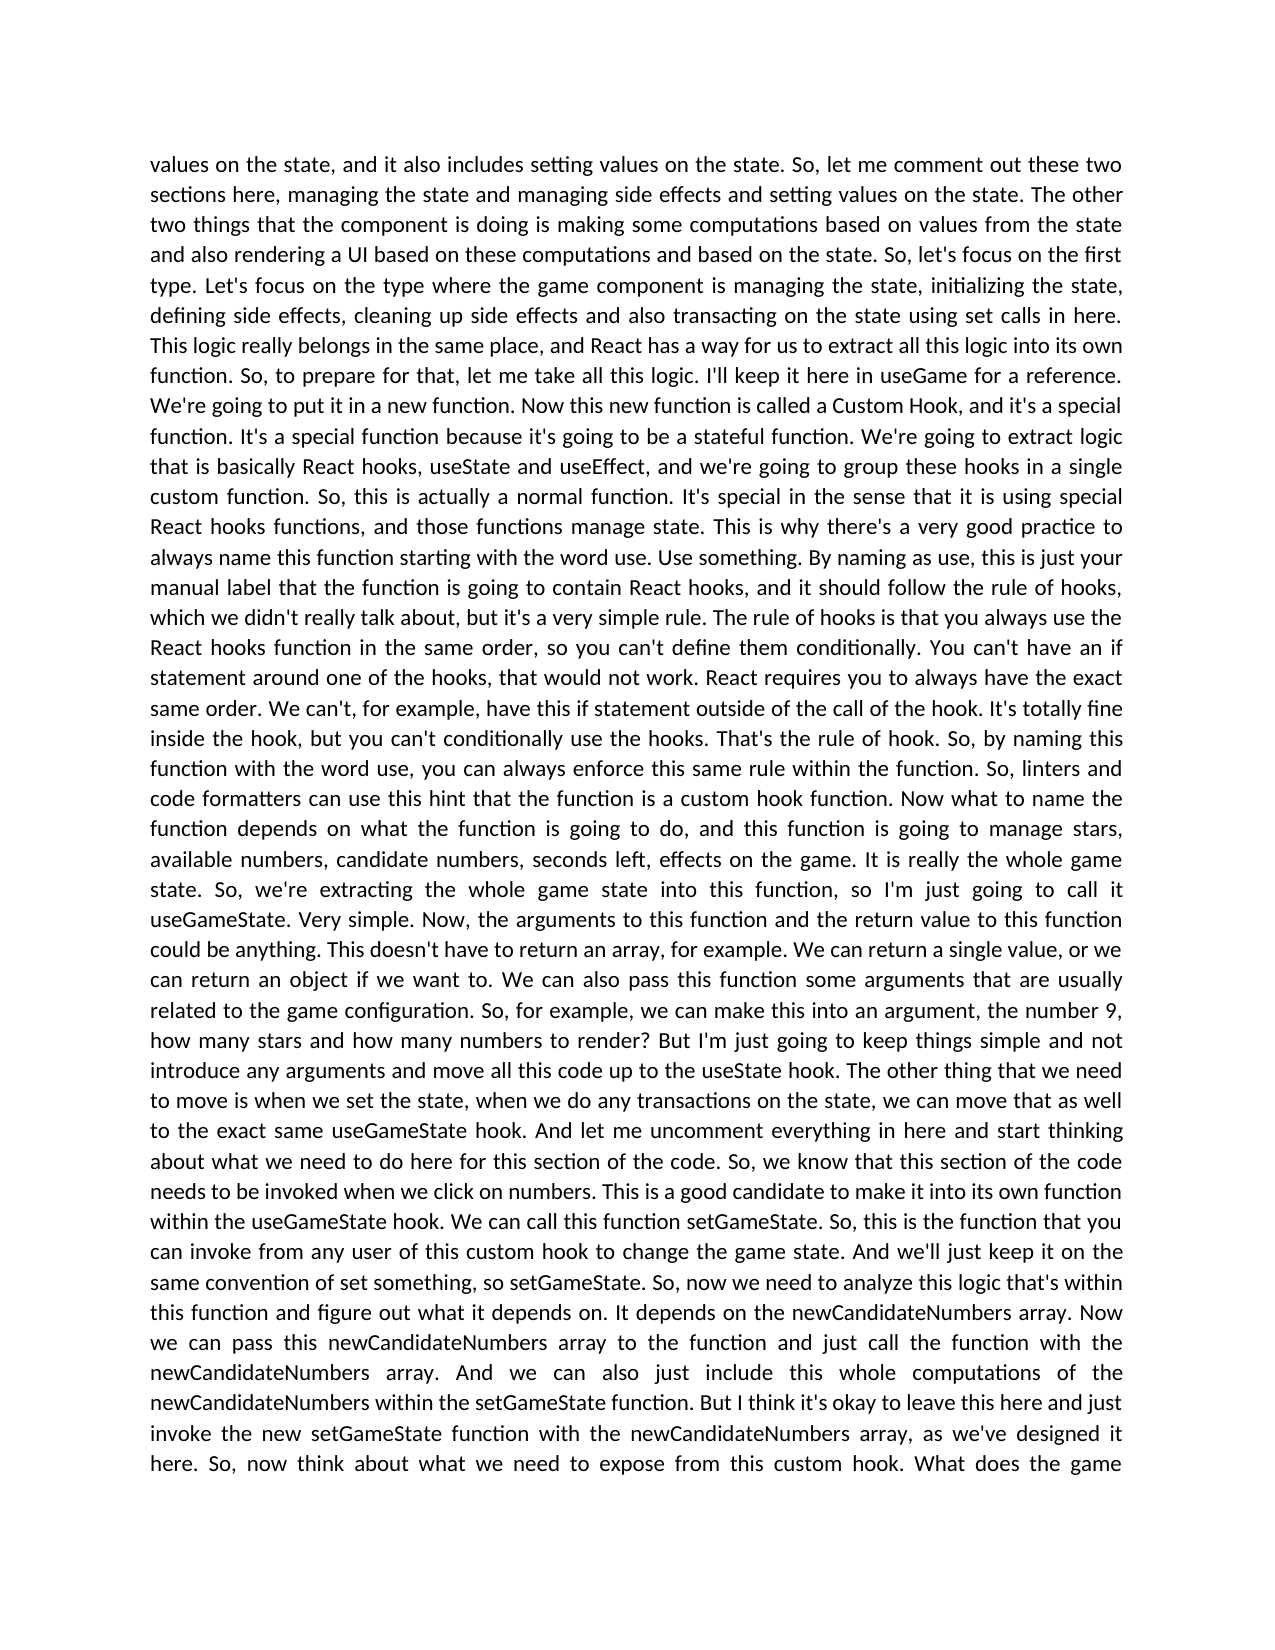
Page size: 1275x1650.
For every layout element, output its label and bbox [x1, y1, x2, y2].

text [150, 150, 1125, 1477]
